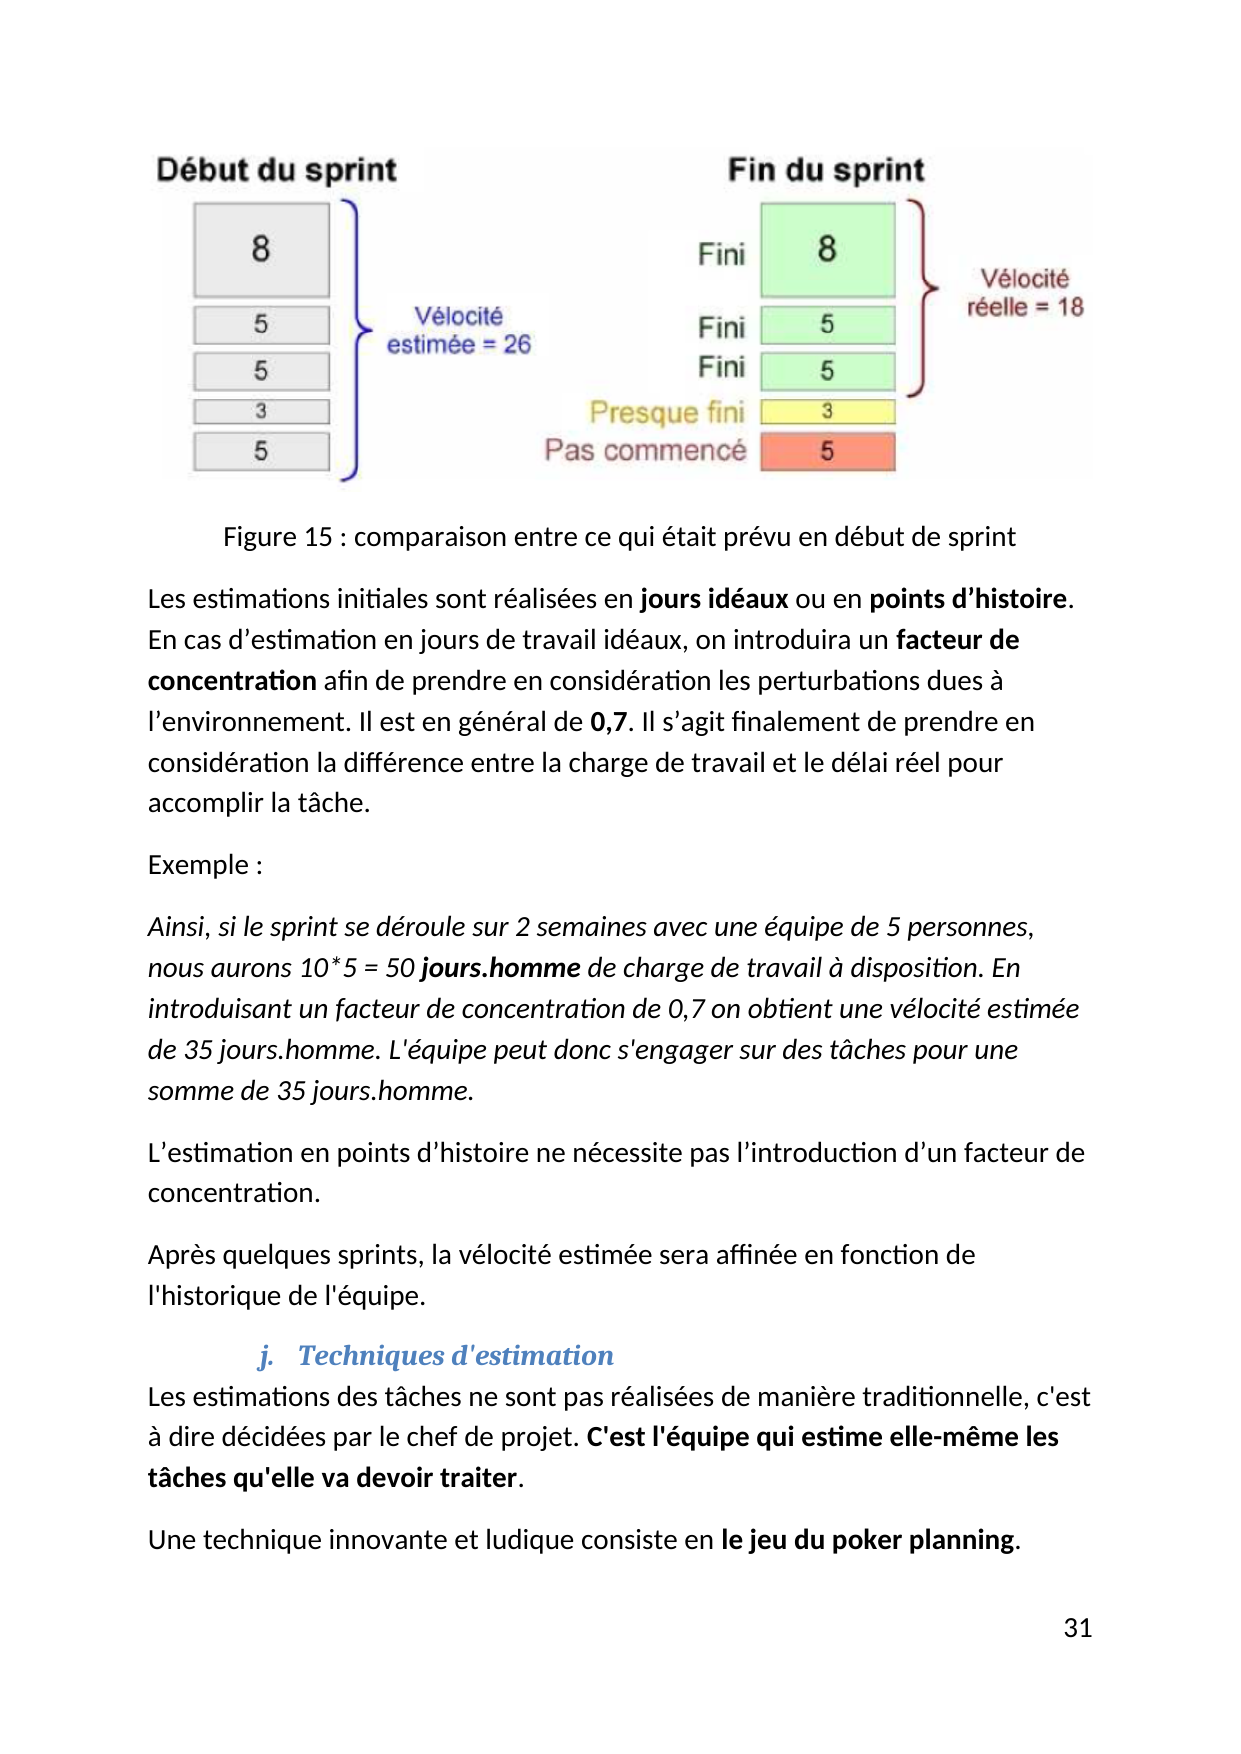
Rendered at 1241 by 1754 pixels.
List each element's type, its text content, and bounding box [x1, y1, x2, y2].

text L’estimation en points d’histoire ne nécessite pas l’introduction d’un facteur de concentration. [148, 1134, 1093, 1210]
text Exemple : [148, 846, 1093, 882]
subtitle Techniques d'estimation [260, 1339, 1093, 1373]
text Les estimations initiales sont réalisées en jours idéaux ou en points d’histoire. En cas d’estimation en jours de travail idéaux, on introduira un facteur de concentration afin de prendre en considération les perturbations dues à l’environnement. Il est en général de 0,7. Il s’agit finalement de prendre en considération la différence entre la charge de travail et le délai réel pour accomplir la tâche. [148, 580, 1093, 820]
picture [147, 147, 1093, 492]
text Après quelques sprints, la vélocité estimée sera affinée en fonction de l'historique de l'équipe. [148, 1236, 1093, 1313]
text Ainsi, si le sprint se déroule sur 2 semaines avec une équipe de 5 personnes, nous aurons 10*5 = 50 jours.homme de charge de travail à disposition. En introduisant un facteur de concentration de 0,7 on obtient une vélocité estimée de 35 jours.homme. L'équipe peut donc s'engager sur des tâches pour une somme de 35 jours.homme. [148, 908, 1093, 1107]
text Figure 15 : comparaison entre ce qui était prévu en début de sprint [148, 518, 1093, 554]
text Une technique innovante et ludique consiste en le jeu du poker planning. [148, 1521, 1093, 1557]
text Les estimations des tâches ne sont pas réalisées de manière traditionnelle, c'est à dire décidées par le chef de projet. C'est l'équipe qui estime elle-même les tâches qu'elle va devoir traiter. [148, 1378, 1093, 1495]
